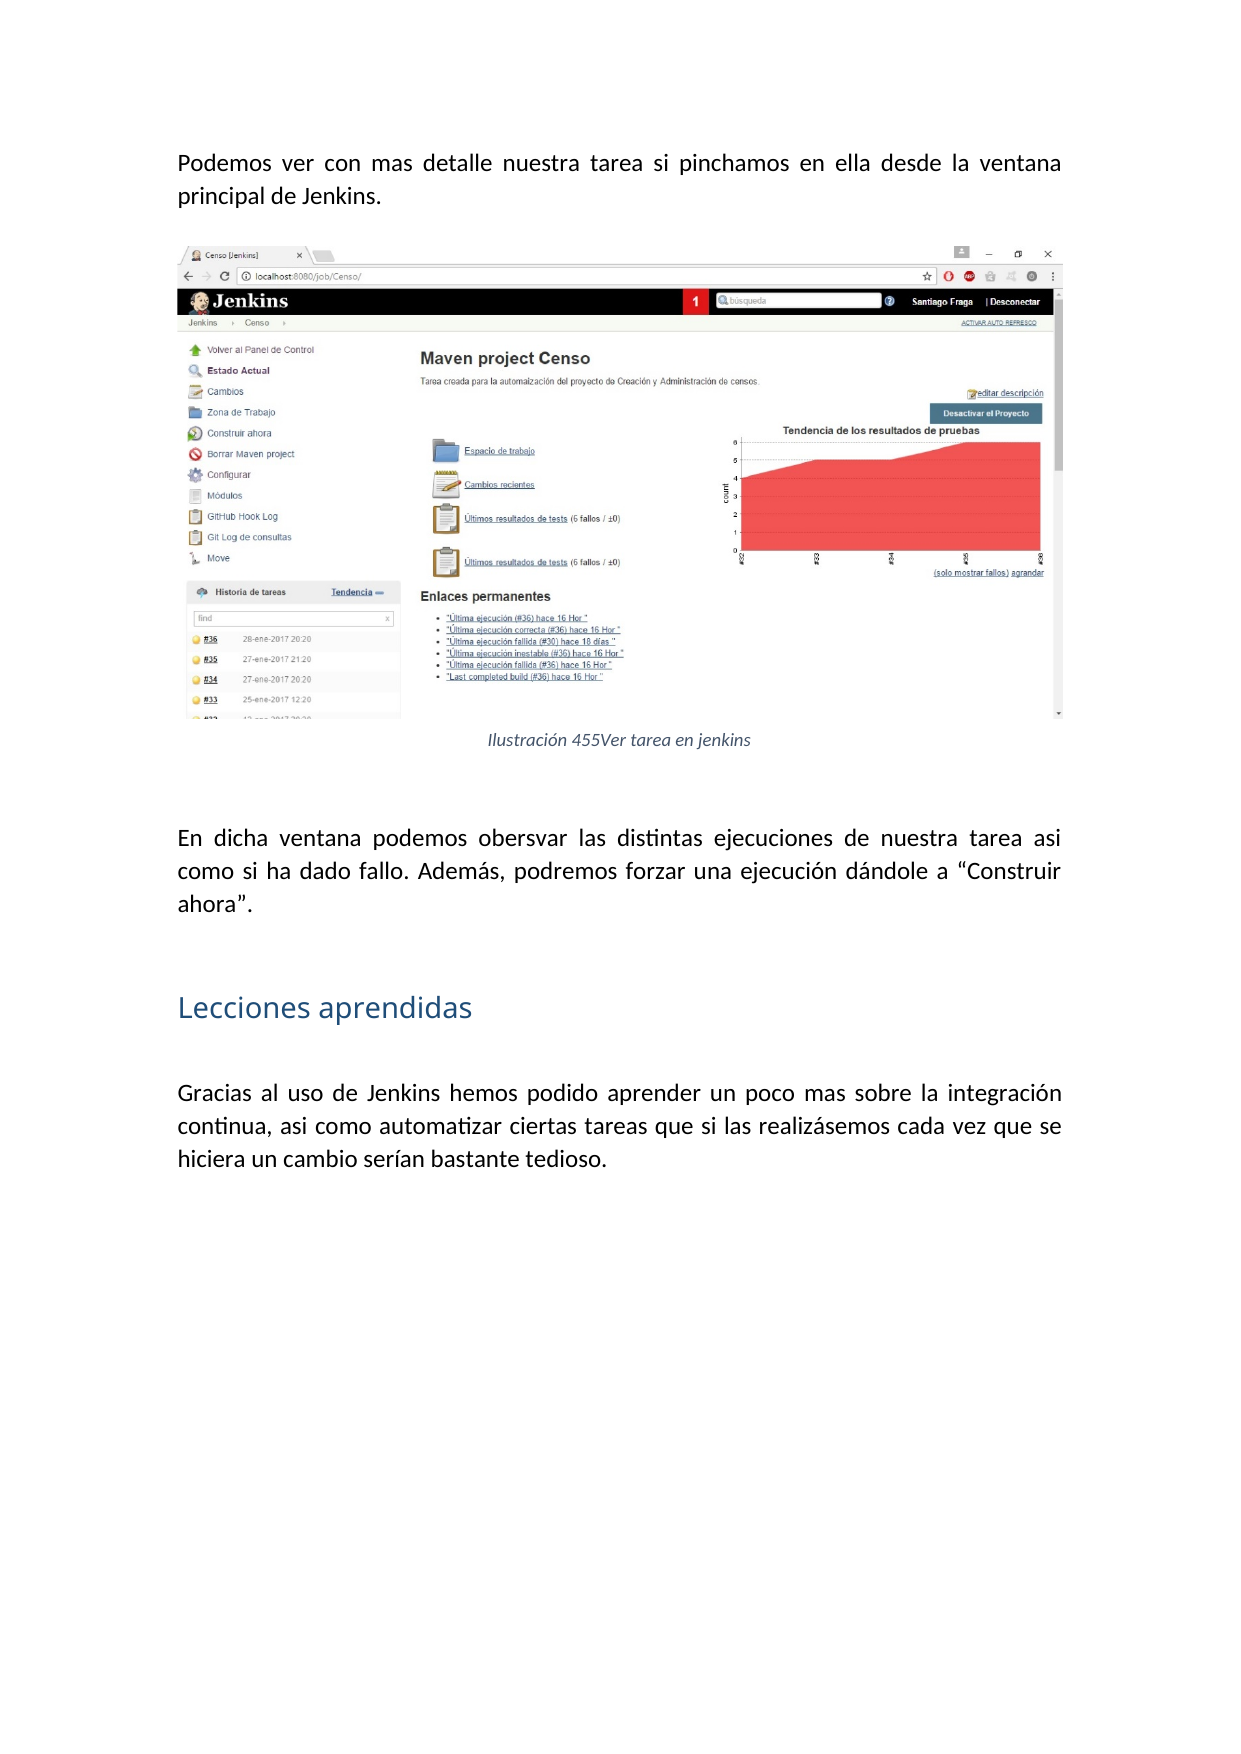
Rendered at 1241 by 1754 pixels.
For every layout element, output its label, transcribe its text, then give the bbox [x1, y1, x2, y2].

text En dicha ventana podemos obersvar las distintas ejecuciones de nuestra tarea asi como si ha dado fallo. Además, podremos forzar una ejecución dándole a “Construir ahora”. [177, 822, 1063, 919]
picture [177, 246, 1063, 719]
text Podemos ver con mas detalle nuestra tarea si pinchamos en ella desde la ventana principal de Jenkins. [177, 148, 1063, 211]
text Gracias al uso de Jenkins hemos podido aprender un poco mas sobre la integración continua, asi como automatizar ciertas tareas que si las realizásemos cada vez que se hiciera un cambio serían bastante tedioso. [177, 1077, 1063, 1173]
subtitle Lecciones aprendidas [177, 987, 1063, 1027]
